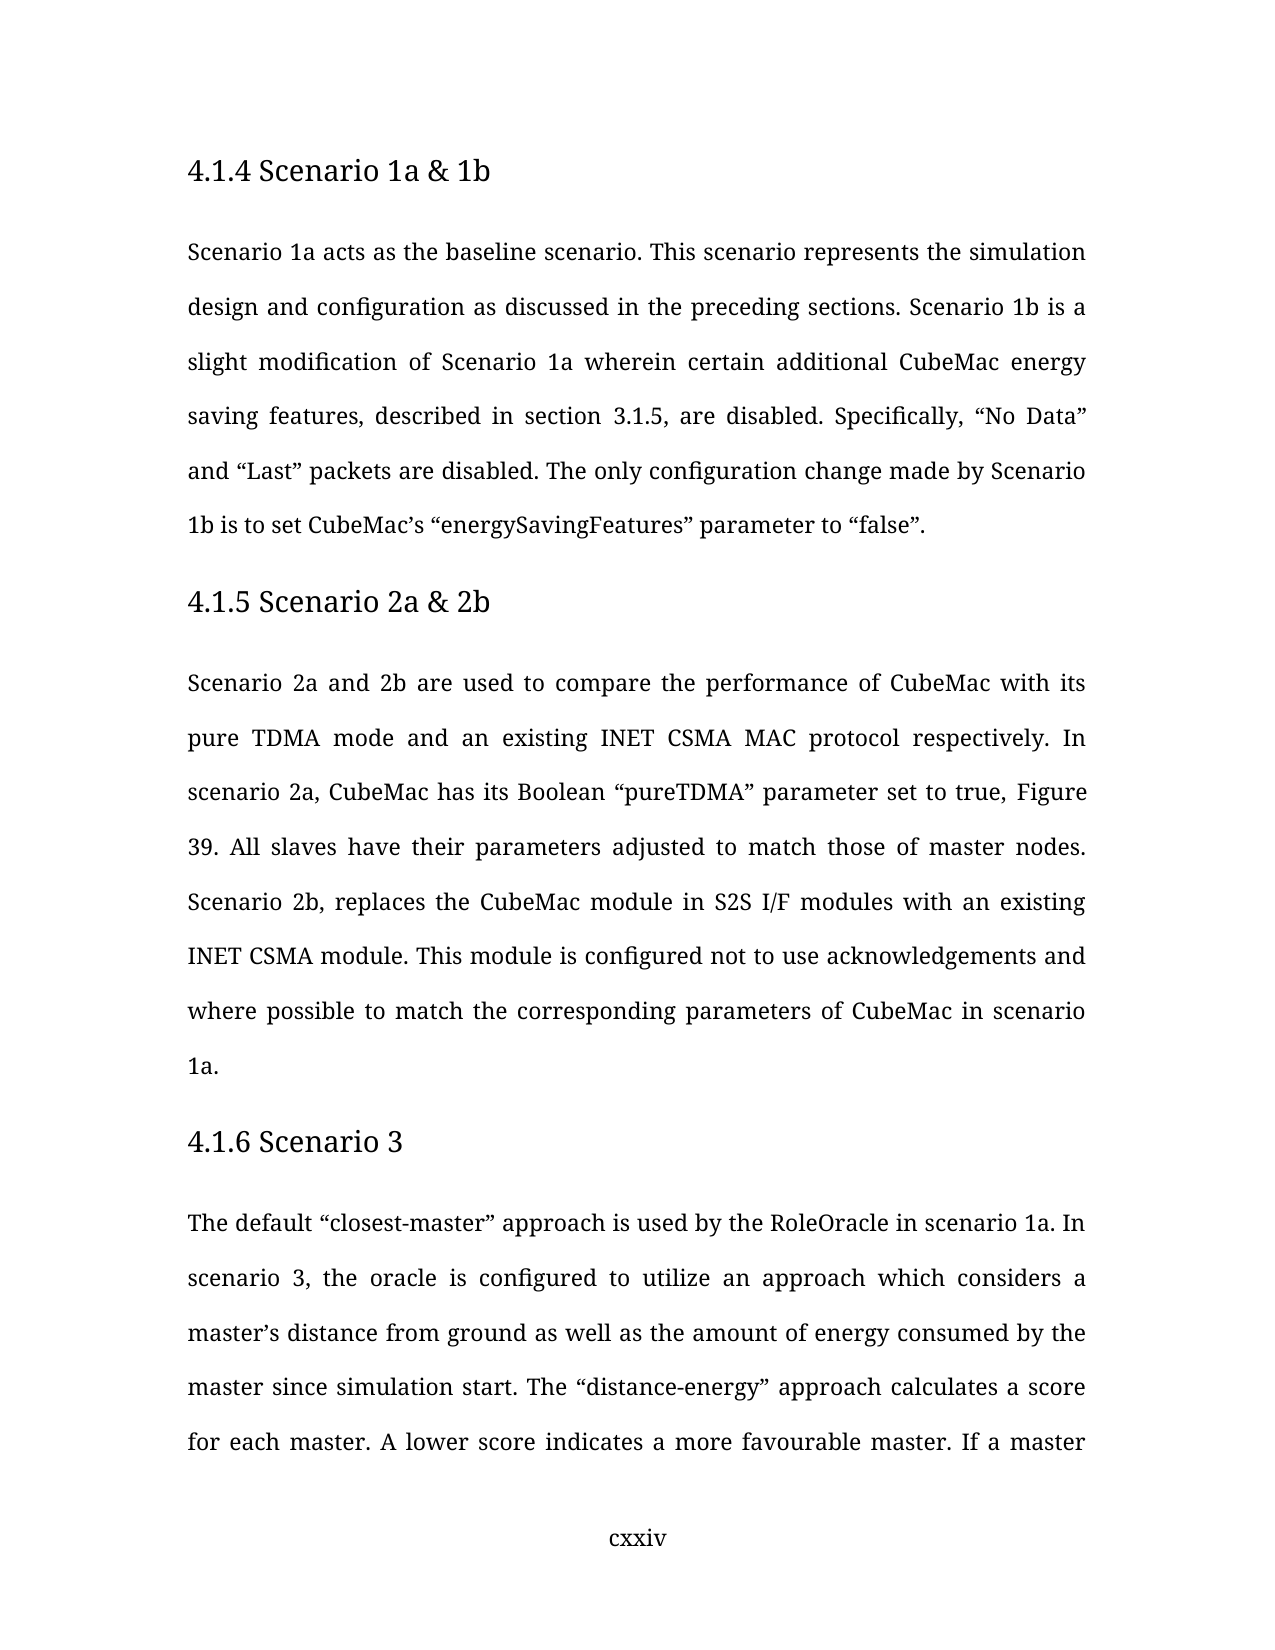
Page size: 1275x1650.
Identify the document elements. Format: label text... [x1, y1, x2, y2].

subtitle Scenario 3 [187, 1121, 1087, 1161]
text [187, 1207, 1087, 1457]
subtitle Scenario 2a & 2b [187, 581, 1087, 621]
text Scenario 2a and 2b are used to compare the performance of CubeMac with its pure TDMA mode and an existing INET CSMA MAC protocol respectively. In scenario 2a, CubeMac has its Boolean “pureTDMA” parameter set to true, Figure 39. All slaves have their parameters adjusted to match those of master nodes. Scenario 2b, replaces the CubeMac module in S2S I/F modules with an existing INET CSMA module. This module is configured not to use acknowledgements and where possible to match the corresponding parameters of CubeMac in scenario 1a. [187, 667, 1087, 1081]
subtitle Scenario 1a & 1b [187, 150, 1087, 190]
text Scenario 1a acts as the baseline scenario. This scenario represents the simulation design and configuration as discussed in the preceding sections. Scenario 1b is a slight modification of Scenario 1a wherein certain additional CubeMac energy saving features, described in section 3.1.5, are disabled. Specifically, “No Data” and “Last” packets are disabled. The only configuration change made by Scenario 1b is to set CubeMac’s “energySavingFeatures” parameter to “false”. [187, 236, 1087, 541]
